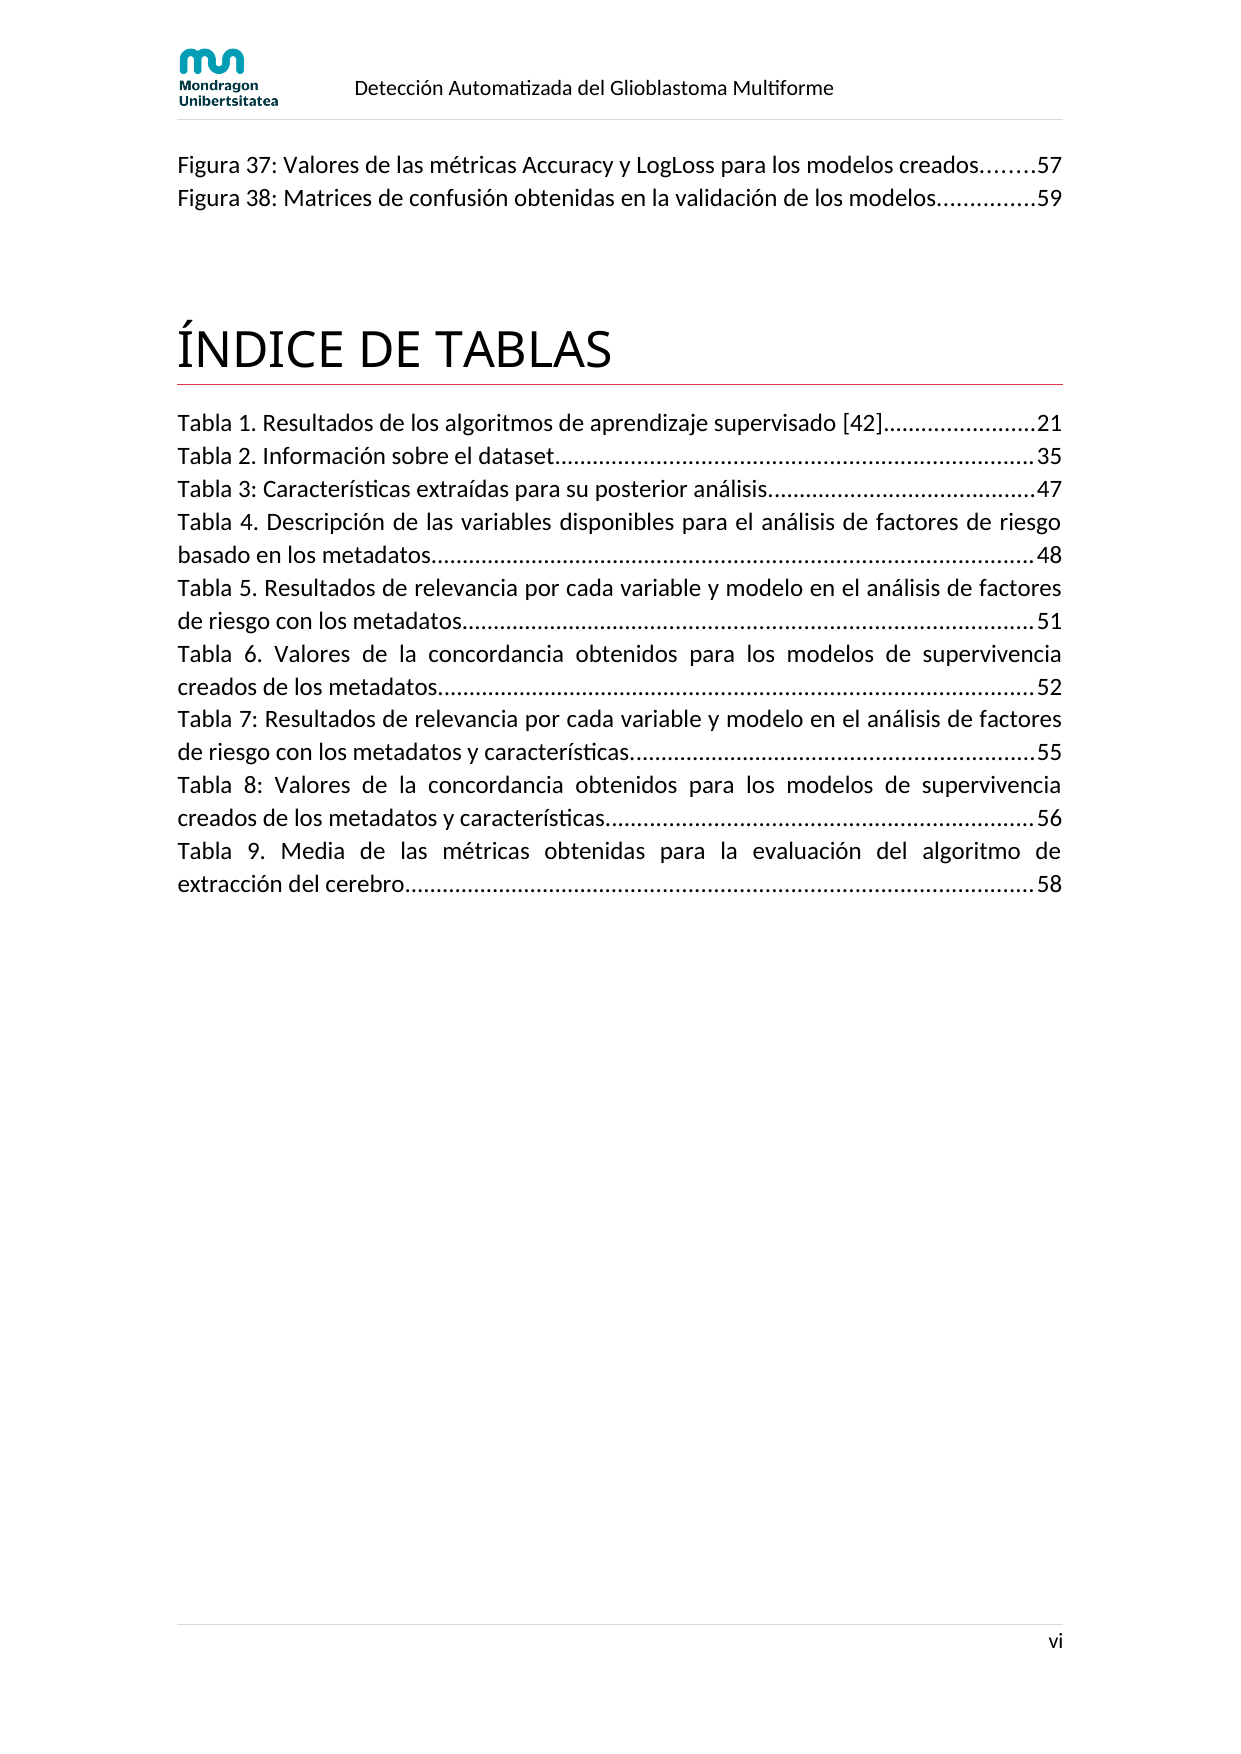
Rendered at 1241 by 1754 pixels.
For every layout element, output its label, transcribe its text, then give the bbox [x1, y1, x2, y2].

picture [154, 36, 291, 118]
text Figura 37: Valores de las métricas Accuracy y LogLoss para los modelos creados. 57 [177, 149, 1063, 179]
text Figura 38: Matrices de confusión obtenidas en la validación de los modelos. 59 [177, 182, 1063, 212]
text Tabla 9. Media de las métricas obtenidas para la evaluación del algoritmo de extracción del cerebro. 58 [177, 835, 1063, 899]
text Tabla 3: Características extraídas para su posterior análisis. 47 [177, 473, 1063, 504]
text ÍNDICE DE TABLAS [177, 314, 1063, 384]
text Tabla 8: Valores de la concordancia obtenidos para los modelos de supervivencia creados de los metadatos y características. 56 [177, 769, 1063, 833]
text Tabla 7: Resultados de relevancia por cada variable y modelo en el análisis de factores de riesgo con los metadatos y características. 55 [177, 703, 1063, 767]
text Tabla 5. Resultados de relevancia por cada variable y modelo en el análisis de factores de riesgo con los metadatos. 51 [177, 572, 1063, 635]
text Tabla 4. Descripción de las variables disponibles para el análisis de factores de riesgo basado en los metadatos. 48 [177, 506, 1063, 569]
text Tabla 1. Resultados de los algoritmos de aprendizaje supervisado [42]. 21 [177, 407, 1063, 438]
text Tabla 6. Valores de la concordancia obtenidos para los modelos de supervivencia creados de los metadatos. 52 [177, 638, 1063, 701]
text Tabla 2. Información sobre el dataset 35 [177, 440, 1063, 471]
